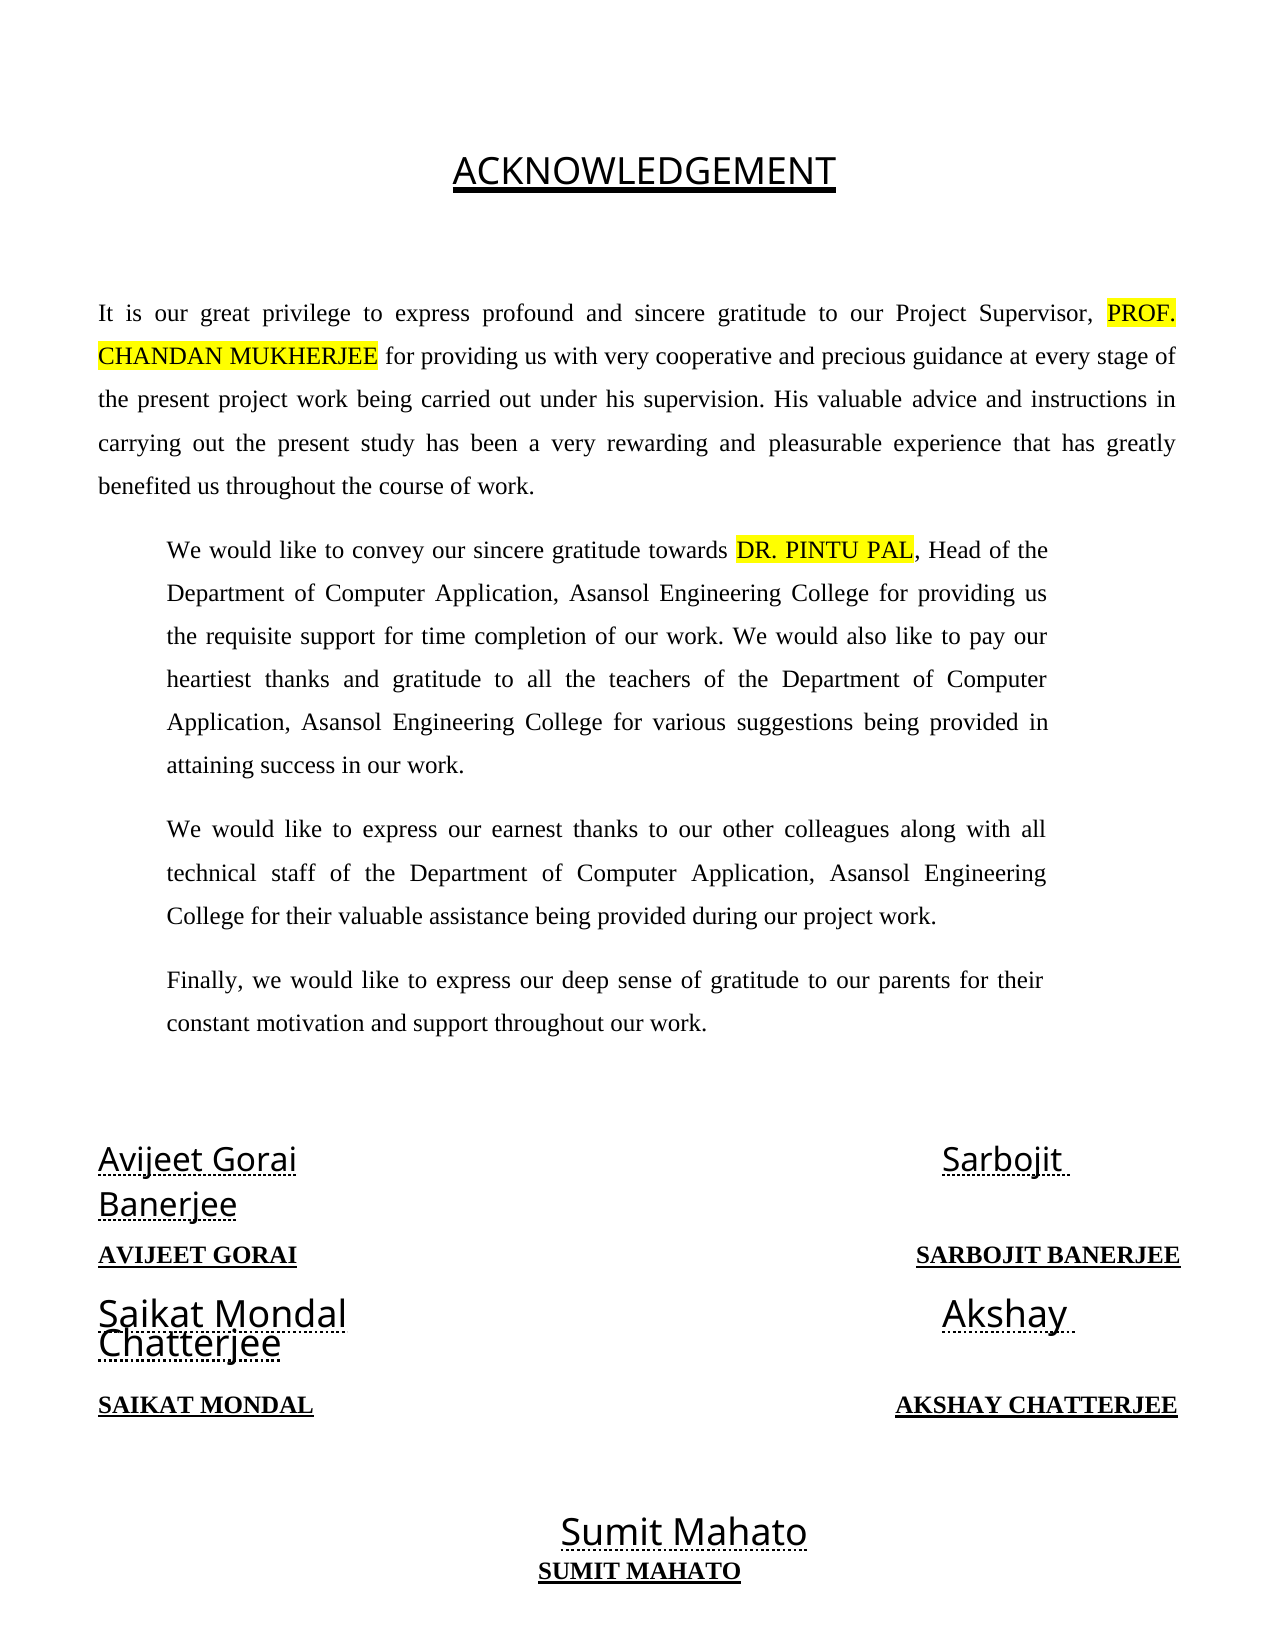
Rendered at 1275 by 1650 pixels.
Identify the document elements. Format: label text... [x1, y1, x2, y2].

text We would like to express our earnest thanks to our other colleagues along with all technical staff of the Department of Computer Application, Asansol Engineering College for their valuable assistance being provided during our project work. [166, 814, 1047, 929]
subtitle SAIKAT MONDAL AKSHAY CHATTERJEE [98, 1391, 1181, 1419]
text It is our great privilege to express profound and sincere gratitude to our Project Supervisor, PROF. CHANDAN MUKHERJEE for providing us with very cooperative and precious guidance at every stage of the present project work being carried out under his supervision. His valuable advice and instructions in carrying out the present study has been a very rewarding and pleasurable experience that has greatly benefited us throughout the course of work. [98, 298, 1176, 499]
text Finally, we would like to express our deep sense of gratitude to our parents for their constant motivation and support throughout our work. [166, 965, 1045, 1037]
text Saikat Mondal Akshay Chatterjee [98, 1304, 1181, 1362]
text Avijeet Gorai Sarbojit Banerjee [98, 1135, 1181, 1226]
text Sumit Mahato [98, 1505, 1181, 1556]
text We would like to convey our sincere gratitude towards DR. PINTU PAL, Head of the Department of Computer Application, Asansol Engineering College for providing us the requisite support for time completion of our work. We would also like to pay our heartiest thanks and gratitude to all the teachers of the Department of Computer Application, Asansol Engineering College for various suggestions being provided in attaining success in our work. [166, 535, 1048, 779]
text ACKNOWLEDGEMENT [98, 144, 1191, 195]
subtitle AVIJEET GORAI SARBOJIT BANERJEE [98, 1241, 1181, 1269]
text SUMIT MAHATO [98, 1556, 1181, 1585]
